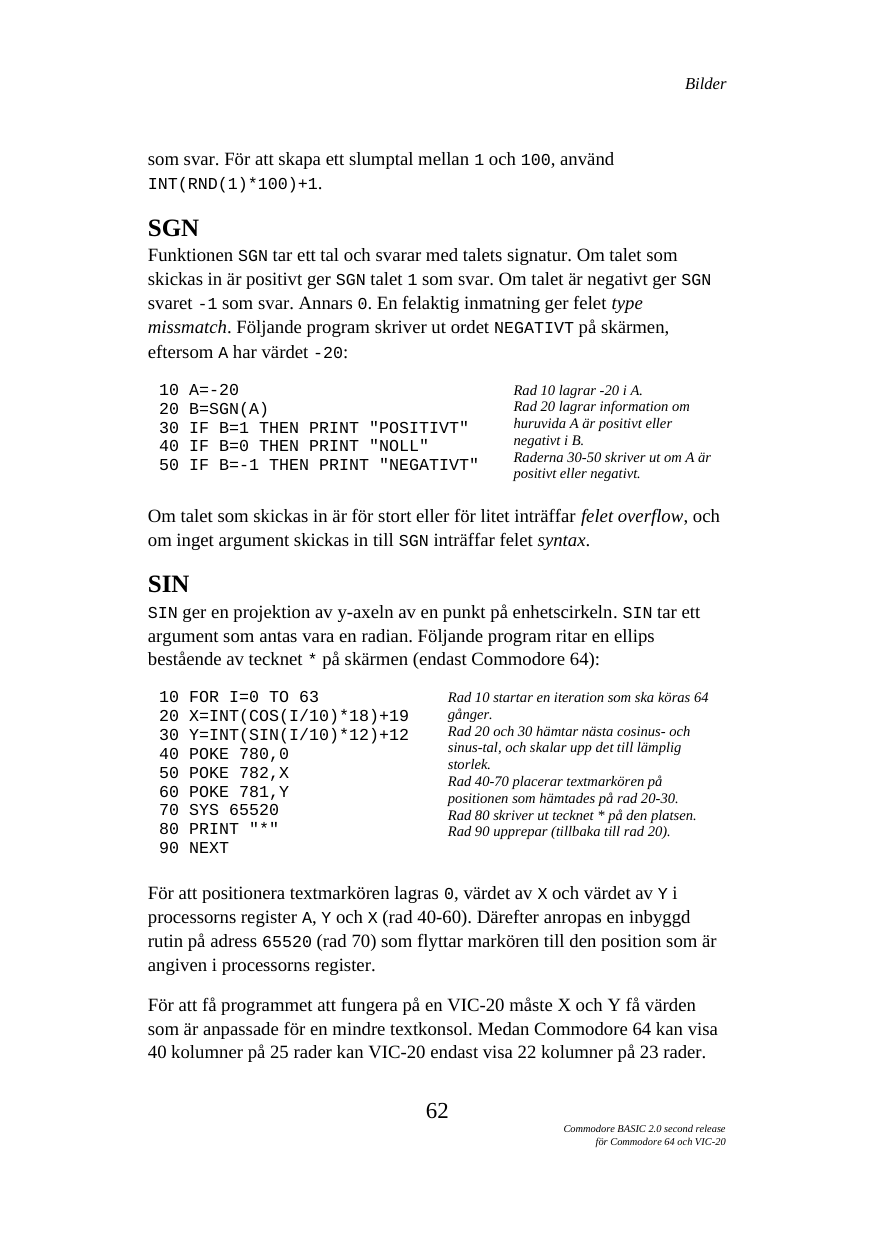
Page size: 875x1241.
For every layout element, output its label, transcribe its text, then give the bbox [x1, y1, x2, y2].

subtitle SIN [148, 569, 726, 598]
table_header Rad 10 startar en iteration som ska köras 64 gånger. Rad 20 och 30 hämtar nästa cosinus- och sinus-tal, och skalar upp det till lämplig storlek. Rad 40-70 placerar textmarkören på positionen som hämtades på rad 20-30. Rad 80 skriver ut tecknet * på den platsen. Rad 90 upprepar (tillbaka till rad 20). [436, 689, 725, 858]
table_header Rad 10 lagrar -20 i A. Rad 20 lagrar information om huruvida A är positivt eller negativt i B. Raderna 30-50 skriver ut om A är positivt eller negativt. [502, 381, 725, 482]
text SIN ger en projektion av y-axeln av en punkt på enhetscirkeln. SIN tar ett argument som antas vara en radian. Följande program ritar en ellips bestående av tecknet * på skärmen (endast Commodore 64): [148, 601, 726, 670]
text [148, 994, 726, 1062]
text För att positionera textmarkören lagras 0, värdet av X och värdet av Y i processorns register A, Y och X (rad 40-60). Därefter anropas en inbyggd rutin på adress 65520 (rad 70) som flyttar markören till den position som är angiven i processorns register. [148, 858, 726, 976]
text Om talet som skickas in är för stort eller för litet inträffar felet overflow, och om inget argument skickas in till SGN inträffar felet syntax. [148, 482, 726, 551]
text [148, 148, 726, 194]
text Funktionen SGN tar ett tal och svarar med talets signatur. Om talet som skickas in är positivt ger SGN talet 1 som svar. Om talet är negativt ger SGN svaret -1 som svar. Annars 0. En felaktig inmatning ger felet type missmatch. Följande program skriver ut ordet NEGATIVT på skärmen, eftersom A har värdet -20: [148, 244, 726, 363]
table_header 10 FOR I=0 TO 63 20 X=INT(COS(I/10)*18)+19 30 Y=INT(SIN(I/10)*12)+12 40 POKE 780,0 50 POKE 782,X 60 POKE 781,Y 70 SYS 65520 80 PRINT "*" 90 NEXT [148, 689, 436, 858]
table_header 10 A=-20 20 B=SGN(A) 30 IF B=1 THEN PRINT "POSITIVT" 40 IF B=0 THEN PRINT "NOLL" 50 IF B=-1 THEN PRINT "NEGATIVT" [148, 381, 502, 482]
subtitle SGN [148, 213, 726, 242]
